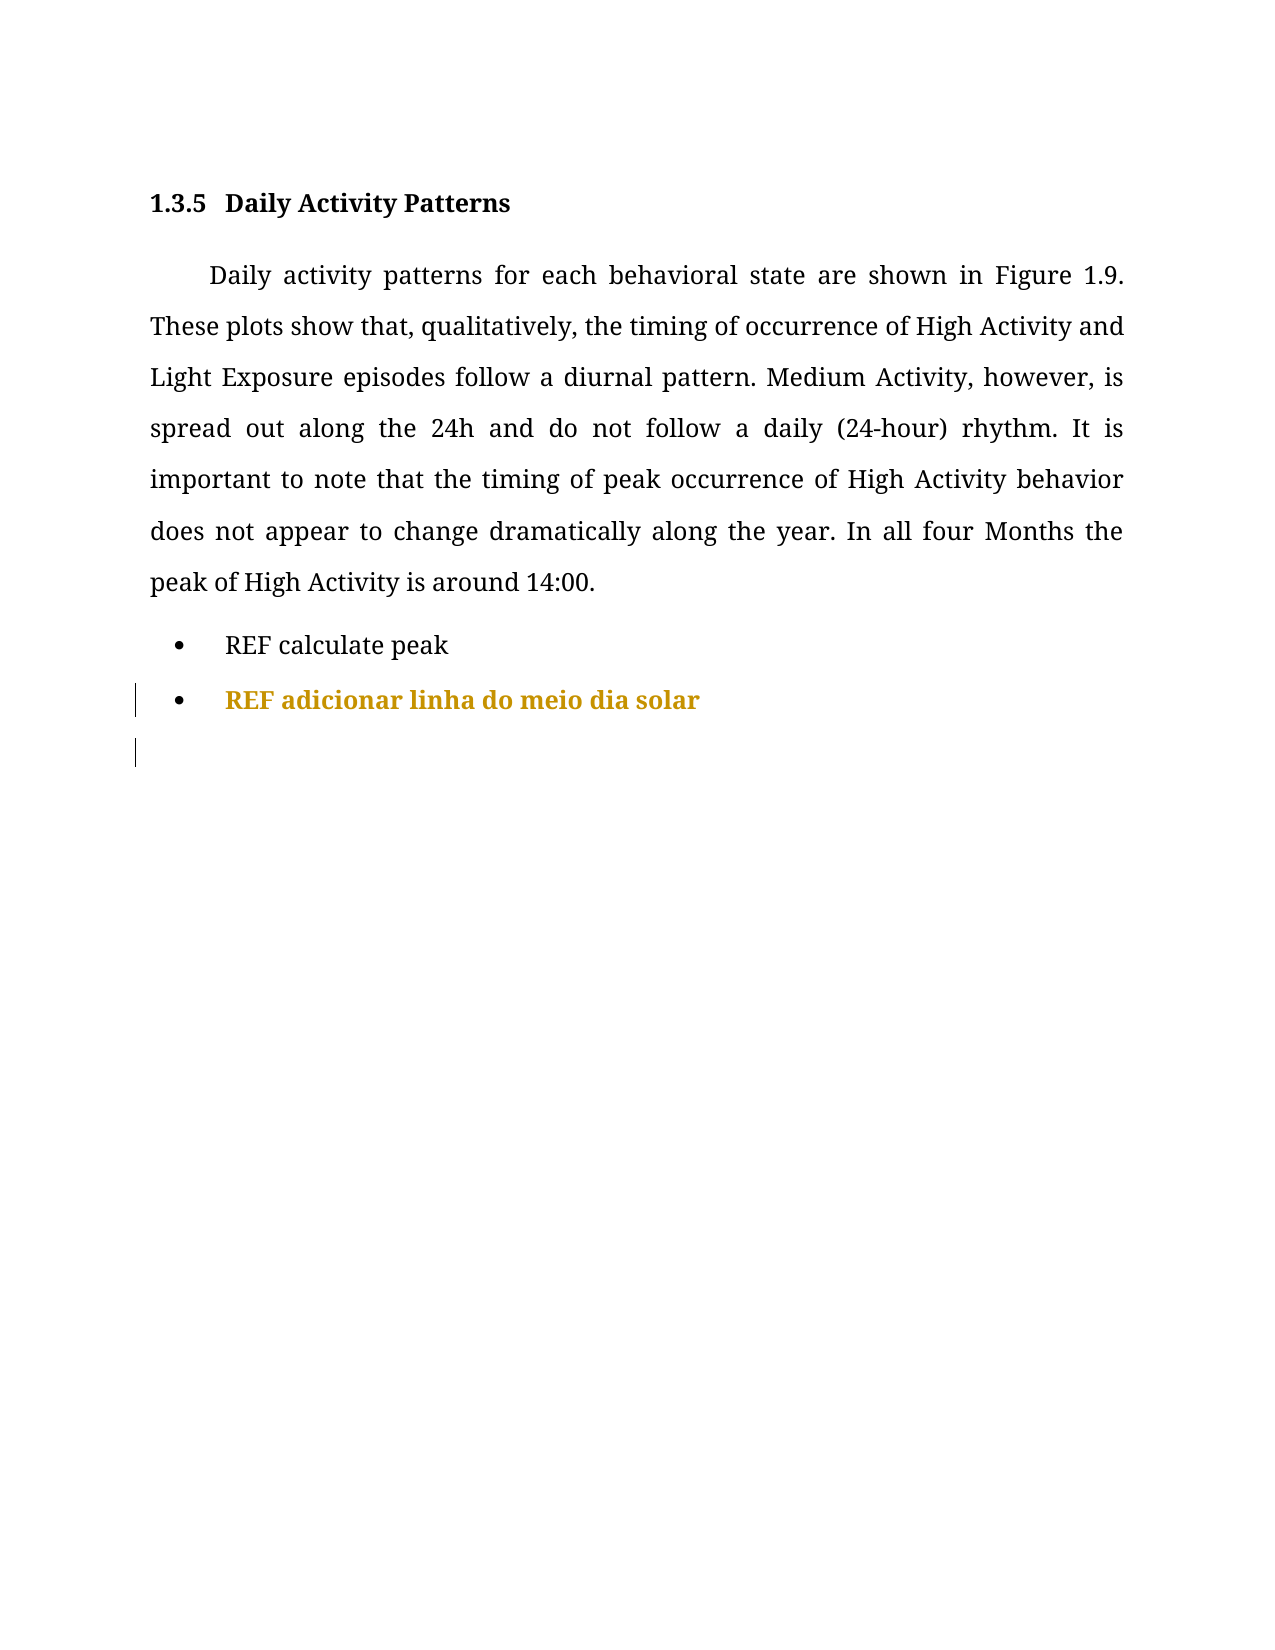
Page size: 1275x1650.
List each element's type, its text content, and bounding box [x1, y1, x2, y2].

subtitle 1.3.5 Daily Activity Patterns [150, 185, 1125, 219]
list REF adicionar linha do meio dia solar [175, 683, 1125, 717]
text Daily activity patterns for each behavioral state are shown in Figure 1.9. These plots show that, qualitatively, the timing of occurrence of High Activity and Light Exposure episodes follow a diurnal pattern. Medium Activity, however, is spread out along the 24h and do not follow a daily (24-hour) rhythm. It is important to note that the timing of peak occurrence of High Activity behavior does not appear to change dramatically along the year. In all four Months the peak of High Activity is around 14:00. [150, 258, 1125, 598]
list REF calculate peak [175, 628, 1125, 662]
